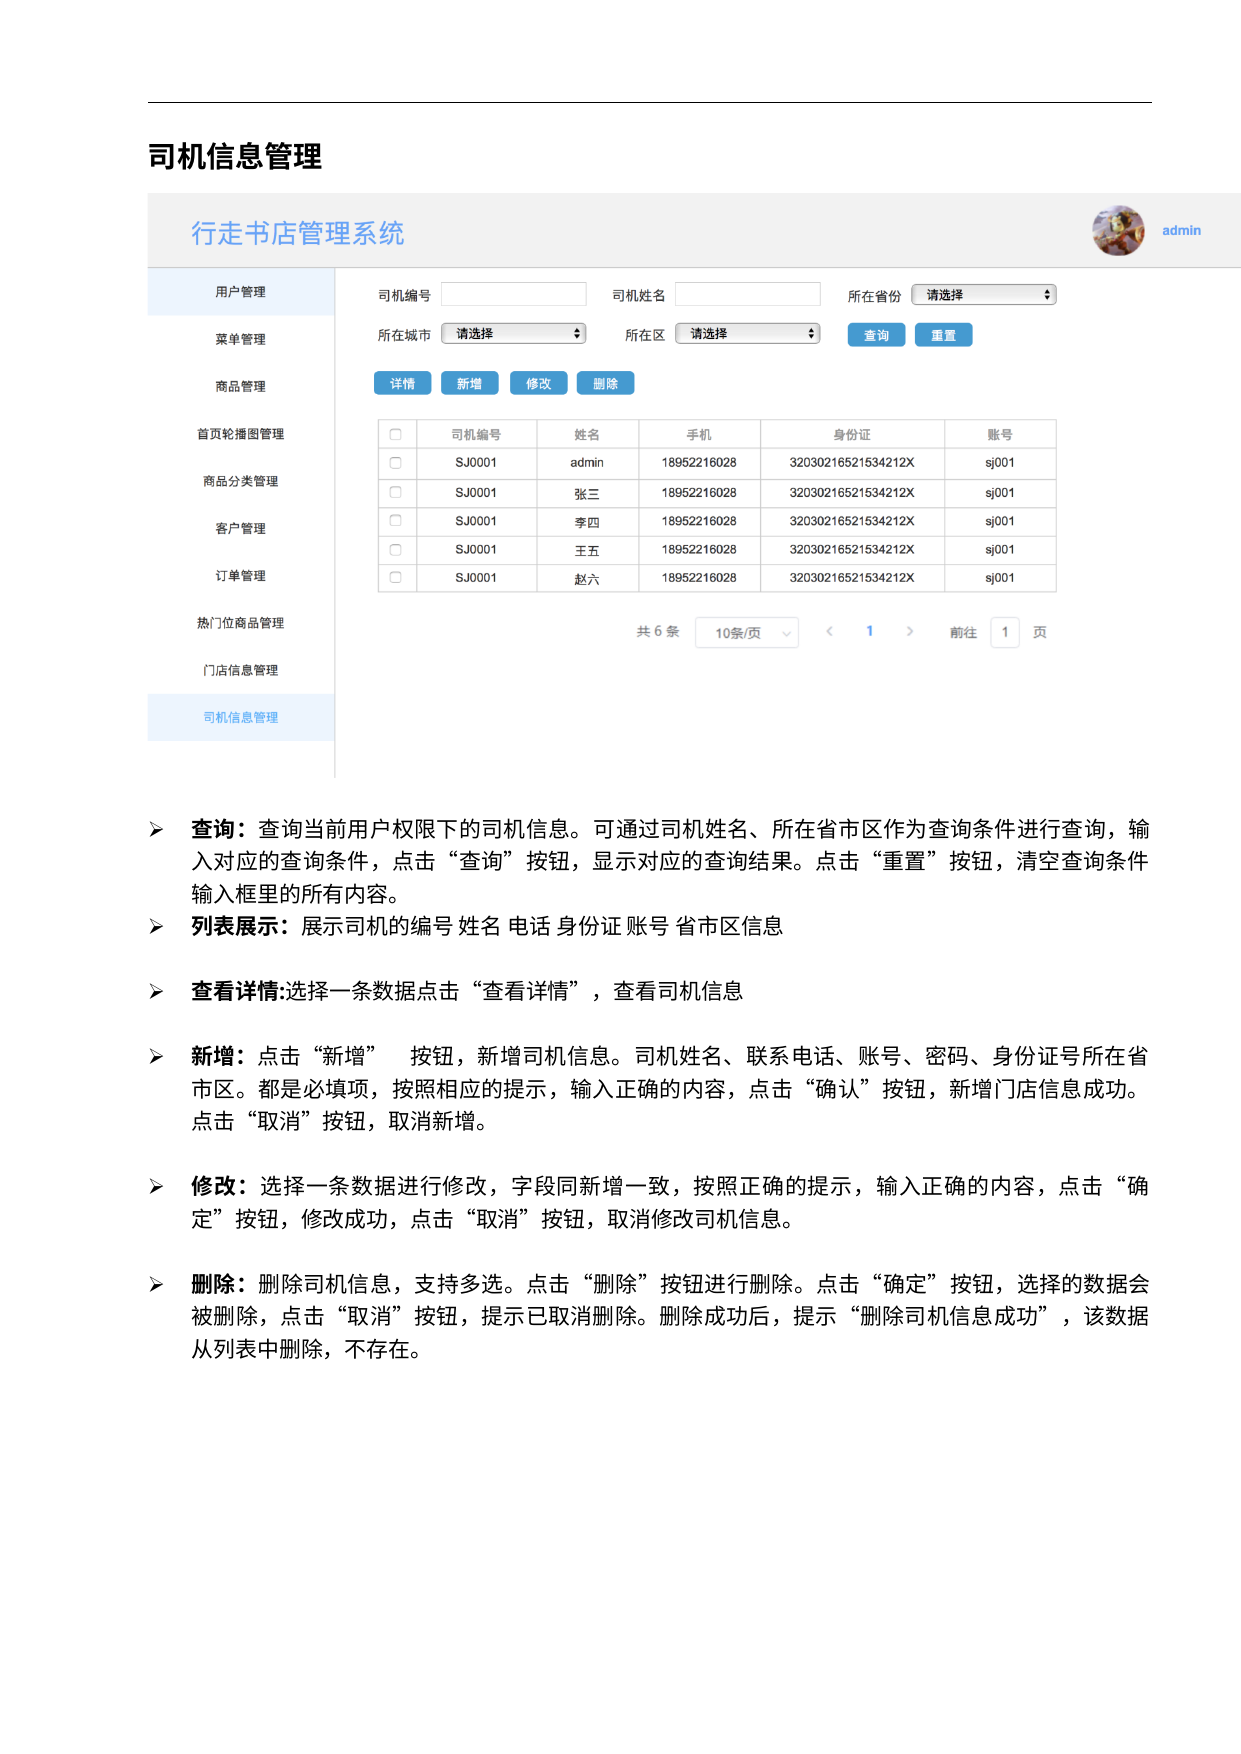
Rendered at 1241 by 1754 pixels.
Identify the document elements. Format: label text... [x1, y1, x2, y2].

list 新增：点击“新增” 按钮，新增司机信息。司机姓名、联系电话、账号、密码、身份证号所在省市区。都是必填项，按照相应的提示，输入正确的内容，点击“确认”按钮，新增门店信息成功。点击“取消”按钮，取消新增。 [148, 1039, 1152, 1136]
list 修改：选择一条数据进行修改，字段同新增一致，按照正确的提示，输入正确的内容，点击“确定”按钮，修改成功，点击“取消”按钮，取消修改司机信息。 [148, 1169, 1152, 1234]
list 删除：删除司机信息，支持多选。点击“删除”按钮进行删除。点击“确定”按钮，选择的数据会被删除，点击“取消”按钮，提示已取消删除。删除成功后，提示“删除司机信息成功”，该数据从列表中删除，不存在。 [148, 1266, 1152, 1364]
list 查看详情:选择一条数据点击“查看详情”，查看司机信息 [148, 974, 1152, 1006]
subtitle 司机信息管理 [148, 122, 1152, 187]
picture [147, 193, 1241, 785]
list 查询：查询当前用户权限下的司机信息。可通过司机姓名、所在省市区作为查询条件进行查询，输入对应的查询条件，点击“查询”按钮，显示对应的查询结果。点击“重置”按钮，清空查询条件输入框里的所有内容。 [148, 811, 1152, 909]
list 列表展示：展示司机的编号 姓名 电话 身份证 账号 省市区信息 [148, 909, 1152, 941]
